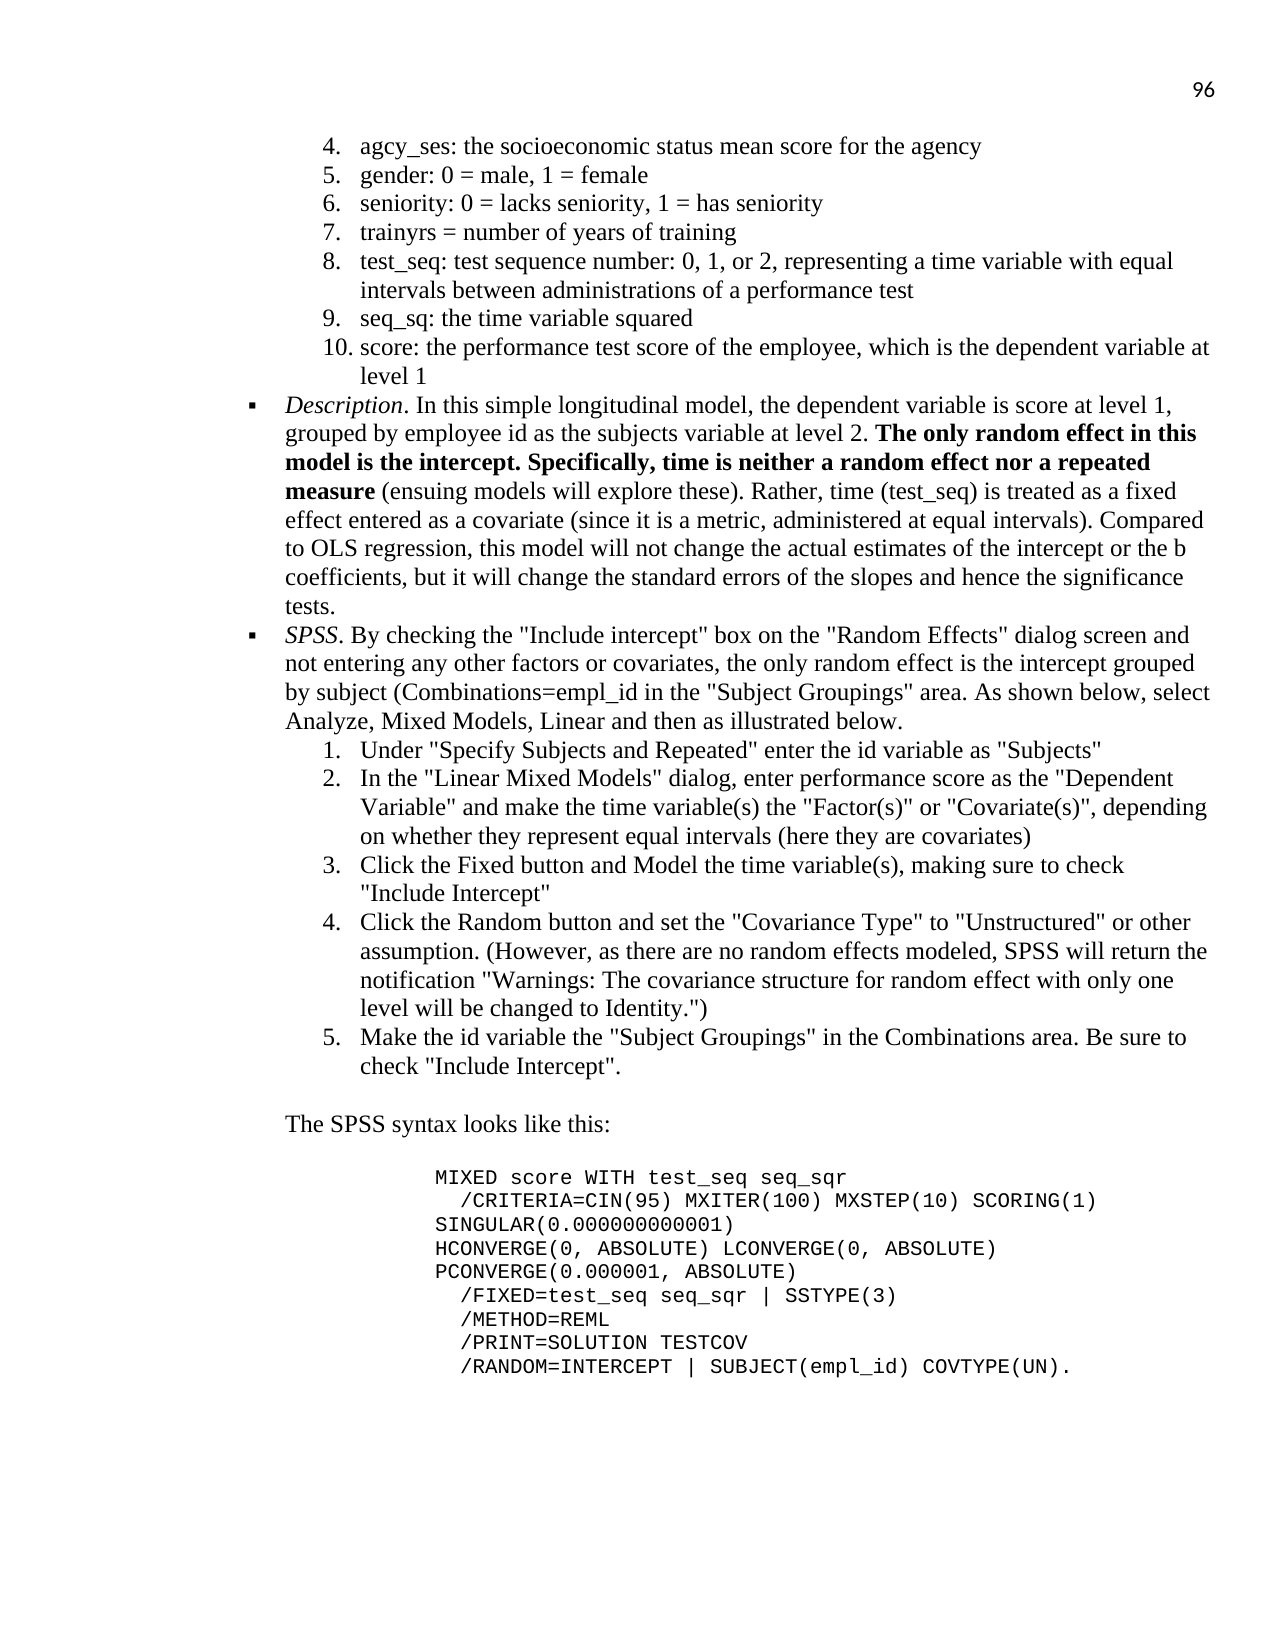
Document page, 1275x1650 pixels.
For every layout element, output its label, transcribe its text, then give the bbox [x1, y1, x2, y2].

list seq_sq: the time variable squared [322, 303, 1215, 332]
list SPSS. By checking the "Include intercept" box on the "Random Effects" dialog screen and not entering any other factors or covariates, the only random effect is the intercept grouped by subject (Combinations=empl_id in the "Subject Groupings" area. As shown below, select Analyze, Mixed Models, Linear and then as illustrated below. [247, 620, 1215, 735]
list In the "Linear Mixed Models" dialog, enter performance score as the "Dependent Variable" and make the time variable(s) the "Factor(s)" or "Covariate(s)", depending on whether they represent equal intervals (here they are covariates) [322, 763, 1215, 850]
text /RANDOM=INTERCEPT | SUBJECT(empl_id) COVTYPE(UN). [435, 1356, 1215, 1380]
list gender: 0 = male, 1 = female [322, 160, 1215, 188]
text /FIXED=test_seq seq_sqr | SSTYPE(3) [435, 1285, 1215, 1309]
list Click the Random button and set the "Covariance Type" to "Unstructured" or other assumption. (However, as there are no random effects modeled, SPSS will return the notification "Warnings: The covariance structure for random effect with only one level will be changed to Identity.") [322, 907, 1215, 1022]
list Make the id variable the "Subject Groupings" in the Combinations area. Be sure to check "Include Intercept". [322, 1022, 1215, 1080]
text /METHOD=REML [435, 1309, 1215, 1332]
list trainyrs = number of years of training [322, 217, 1215, 246]
list Description. In this simple longitudinal model, the dependent variable is score at level 1, grouped by employee id as the subjects variable at level 2. The only random effect in this model is the intercept. Specifically, time is neither a random effect nor a repeated measure (ensuing models will explore these). Rather, time (test_seq) is treated as a fixed effect entered as a covariate (since it is a metric, administered at equal intervals). Compared to OLS regression, this model will not change the actual estimates of the intercept or the b coefficients, but it will change the standard errors of the slopes and hence the significance tests. [247, 390, 1215, 620]
list Under "Specify Subjects and Repeated" enter the id variable as "Subjects" [322, 735, 1215, 763]
list score: the performance test score of the employee, which is the dependent variable at level 1 [322, 332, 1215, 390]
text /CRITERIA=CIN(95) MXITER(100) MXSTEP(10) SCORING(1) SINGULAR(0.000000000001) [435, 1191, 1215, 1238]
list agcy_ses: the socioeconomic status mean score for the agency [322, 131, 1215, 160]
list test_seq: test sequence number: 0, 1, or 2, representing a time variable with equal intervals between administrations of a performance test [322, 246, 1215, 303]
list seniority: 0 = lacks seniority, 1 = has seniority [322, 188, 1215, 217]
text MIXED score WITH test_seq seq_sqr [435, 1167, 1215, 1191]
list Click the Fixed button and Model the time variable(s), making sure to check "Include Intercept" [322, 850, 1215, 907]
text The SPSS syntax looks like this: [285, 1109, 1215, 1138]
text /PRINT=SOLUTION TESTCOV [435, 1332, 1215, 1356]
text HCONVERGE(0, ABSOLUTE) LCONVERGE(0, ABSOLUTE) PCONVERGE(0.000001, ABSOLUTE) [435, 1238, 1215, 1285]
